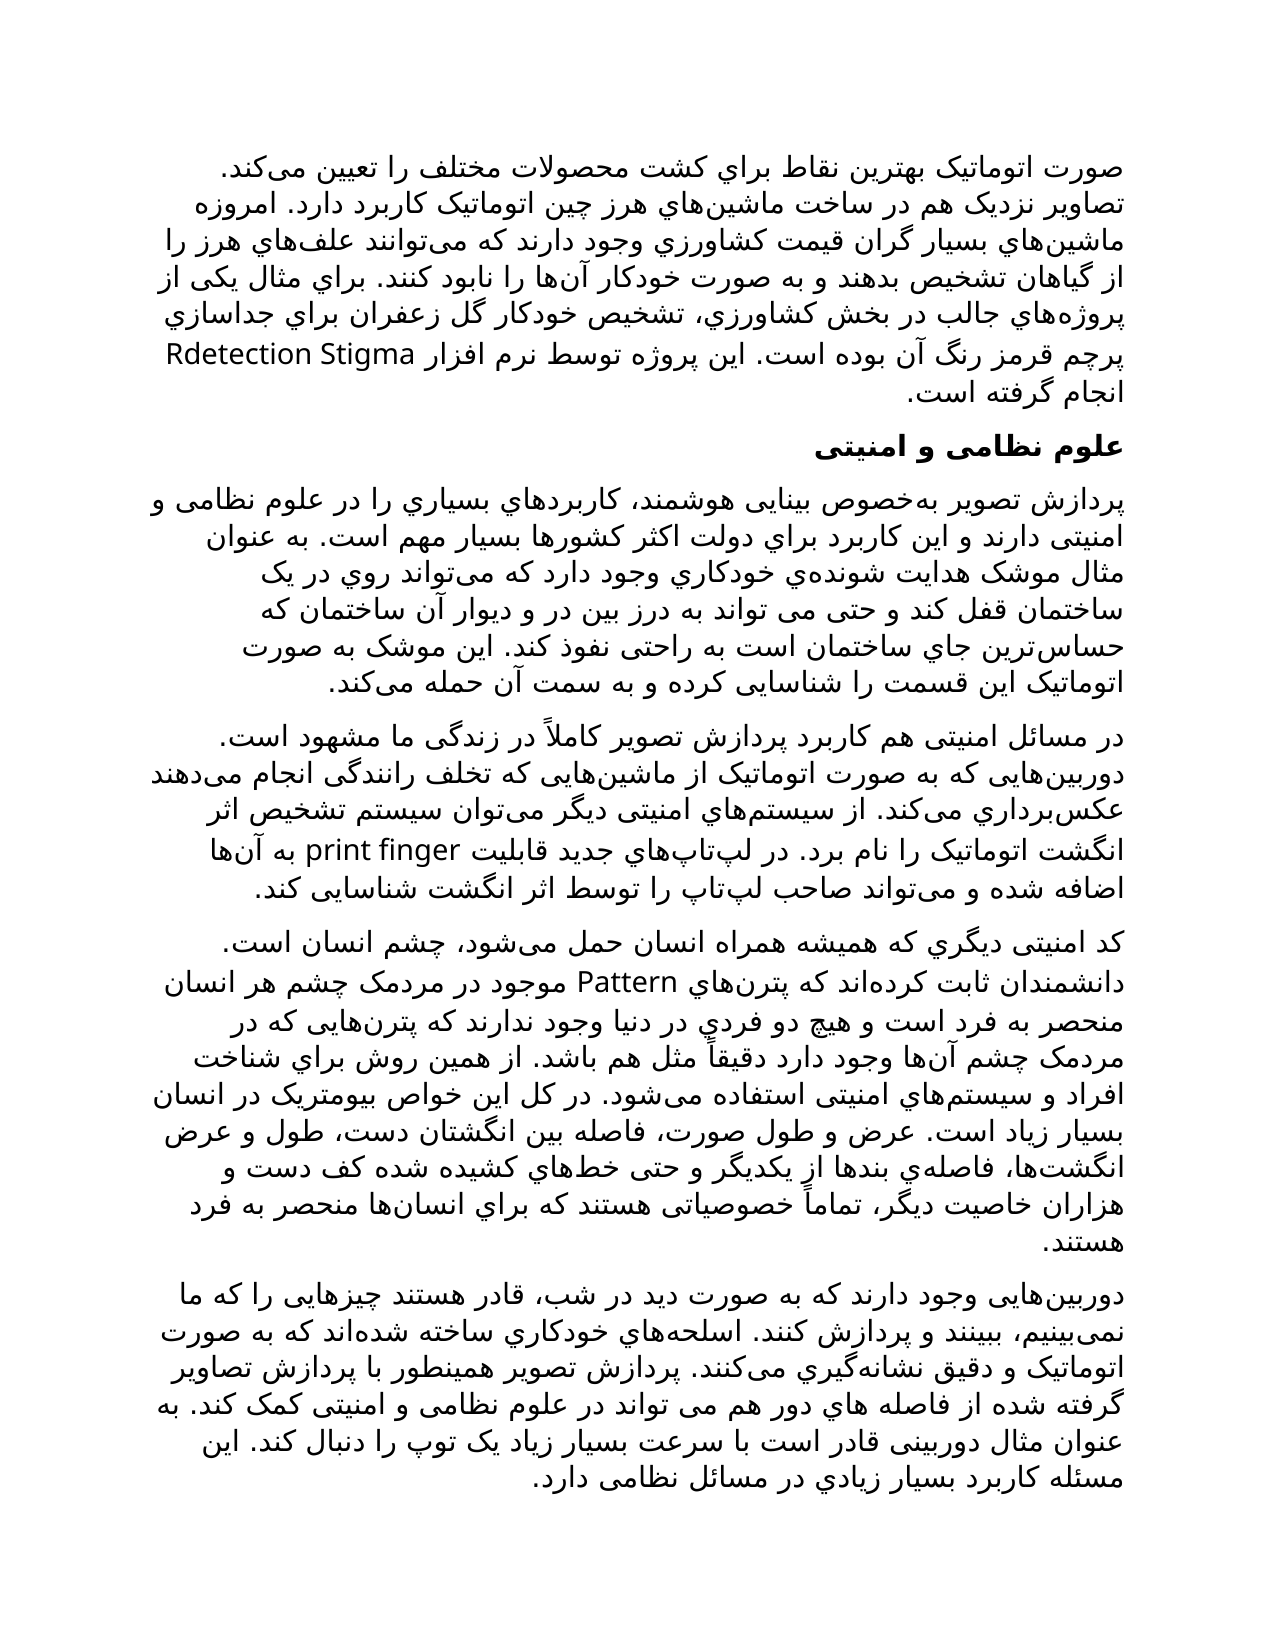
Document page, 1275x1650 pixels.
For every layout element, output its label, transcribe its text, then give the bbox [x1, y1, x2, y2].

text علوم نظامی و امنیتی [150, 429, 1125, 463]
text پردازش تصویر به‌خصوص بینایی هوشمند، کاربردهاي بسیاري را در علوم نظامی و امنیتی دارند و این کاربرد براي دولت اکثر کشورها بسیار مهم است. به عنوان مثال موشک هدایت شونده‌ي خودکاري وجود دارد که می‌تواند روي در یک ساختمان قفل کند و حتی می تواند به درز بین در و دیوار آن ساختمان که حساس‌ترین جاي ساختمان است به راحتی نفوذ کند. این موشک به صورت اتوماتیک این قسمت را شناسایی کرده و به سمت آن حمله می‌کند. [150, 482, 1125, 700]
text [150, 150, 1125, 410]
text کد امنیتی دیگري که همیشه همراه انسان حمل می‌شود، چشم انسان است. دانشمندان ثابت کرده‌اند که پترن‌هاي Pattern موجود در مردمک چشم هر انسان منحصر به فرد است و هیچ دو فردي در دنیا وجود ندارند که پترن‌هایی که در مردمک چشم آن‌ها وجود دارد دقیقاً مثل هم باشد. از همین روش براي شناخت افراد و سیستم‌هاي امنیتی استفاده می‌شود. در کل این خواص بیومتریک در انسان بسیار زیاد است. عرض و طول صورت، فاصله بین انگشتان دست، طول و عرض انگشت‌ها، فاصله‌ي بندها از یکدیگر و حتی خط‌هاي کشیده شده کف دست و هزاران خاصیت دیگر، تماماً خصوصیاتی هستند که براي انسان‌ها منحصر به فرد هستند. [150, 925, 1125, 1258]
text دوربین‌هایی وجود دارند که به صورت دید در شب، قادر هستند چیزهایی را که ما نمی‌بینیم، ببینند و پردازش کنند. اسلحه‌هاي خودکاري ساخته شده‌اند که به صورت اتوماتیک و دقیق نشانه‌گیري می‌کنند. پردازش تصویر همینطور با پردازش تصاویر گرفته شده از فاصله هاي دور هم می تواند در علوم نظامی و امنیتی کمک کند. به عنوان مثال دوربینی قادر است با سرعت بسیار زیاد یک توپ را دنبال کند. این مسئله کاربرد بسیار زیادي در مسائل نظامی دارد. [150, 1277, 1125, 1495]
text در مسائل امنیتی هم کاربرد پردازش تصویر کاملاً در زندگی ما مشهود است. دوربین‌هایی که به صورت اتوماتیک از ماشین‌هایی که تخلف رانندگی انجام می‌دهند عکس‌برداري می‌کند. از سیستم‌هاي امنیتی دیگر می‌توان سیستم تشخیص اثر انگشت اتوماتیک را نام برد. در لپ‌تاپ‌هاي جدید قابلیت print finger به آن‌ها اضافه شده و می‌تواند صاحب لپ‌تاپ را توسط اثر انگشت شناسایی کند. [150, 719, 1125, 906]
